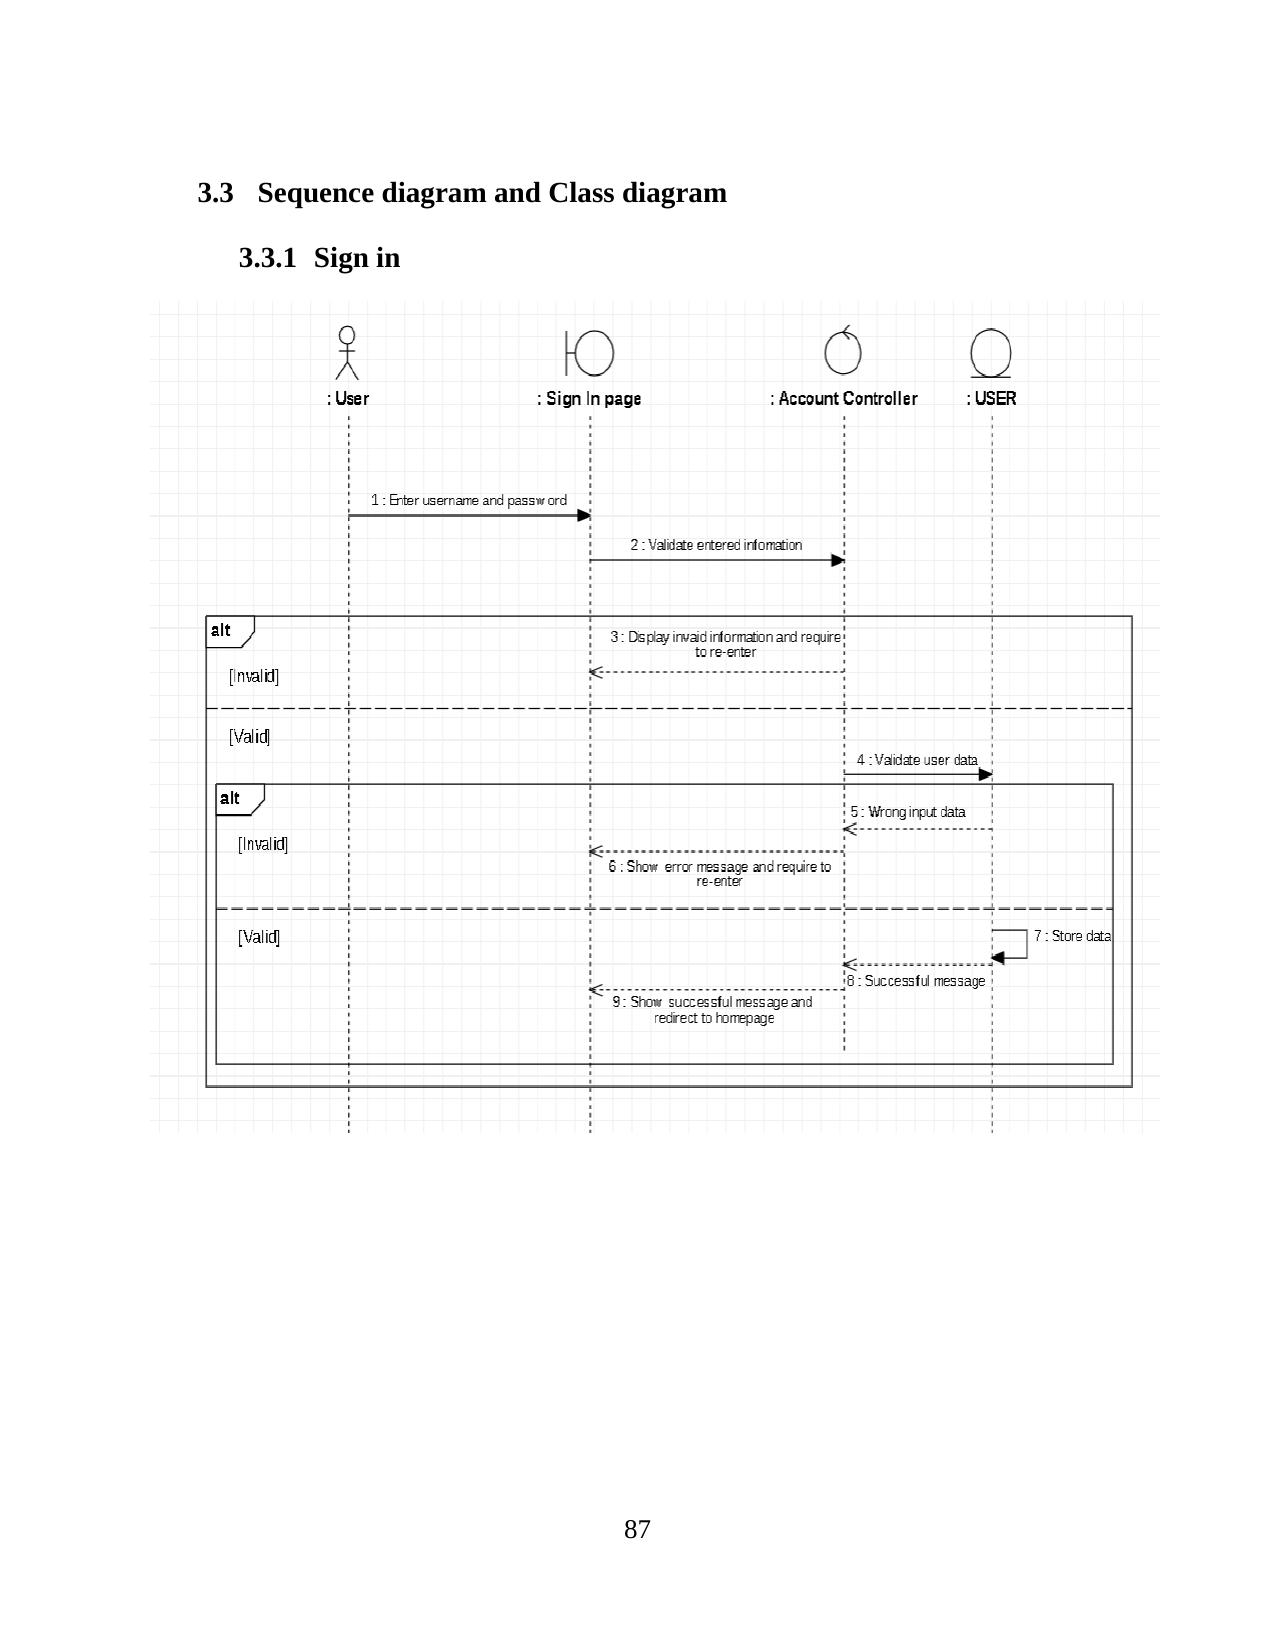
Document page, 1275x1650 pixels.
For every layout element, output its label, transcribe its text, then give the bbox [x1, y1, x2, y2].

subtitle Sequence diagram and Class diagram [197, 175, 1125, 208]
subtitle Sign in [239, 240, 1125, 274]
picture [150, 301, 1160, 1133]
